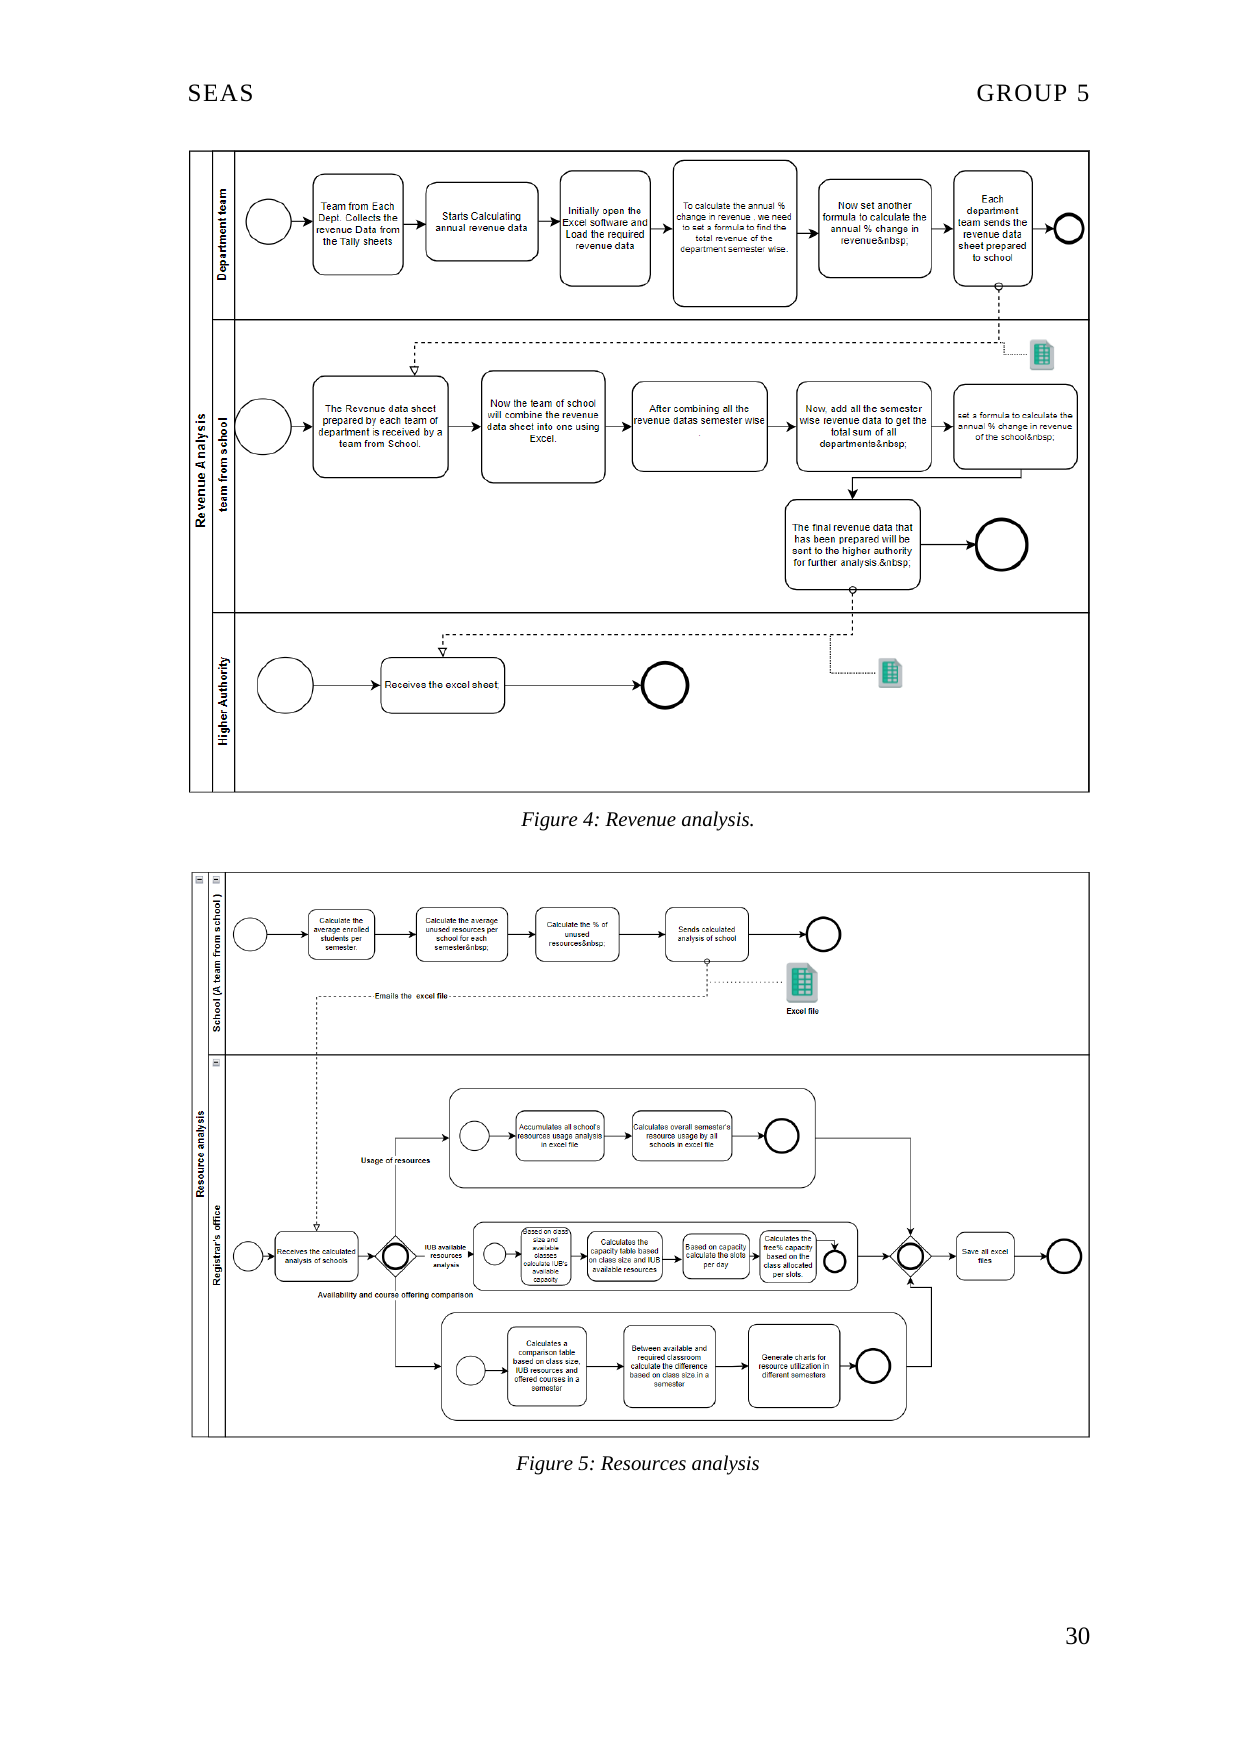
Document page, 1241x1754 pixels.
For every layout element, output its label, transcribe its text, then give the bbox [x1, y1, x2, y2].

picture [187, 868, 1091, 1439]
picture [187, 150, 1091, 793]
